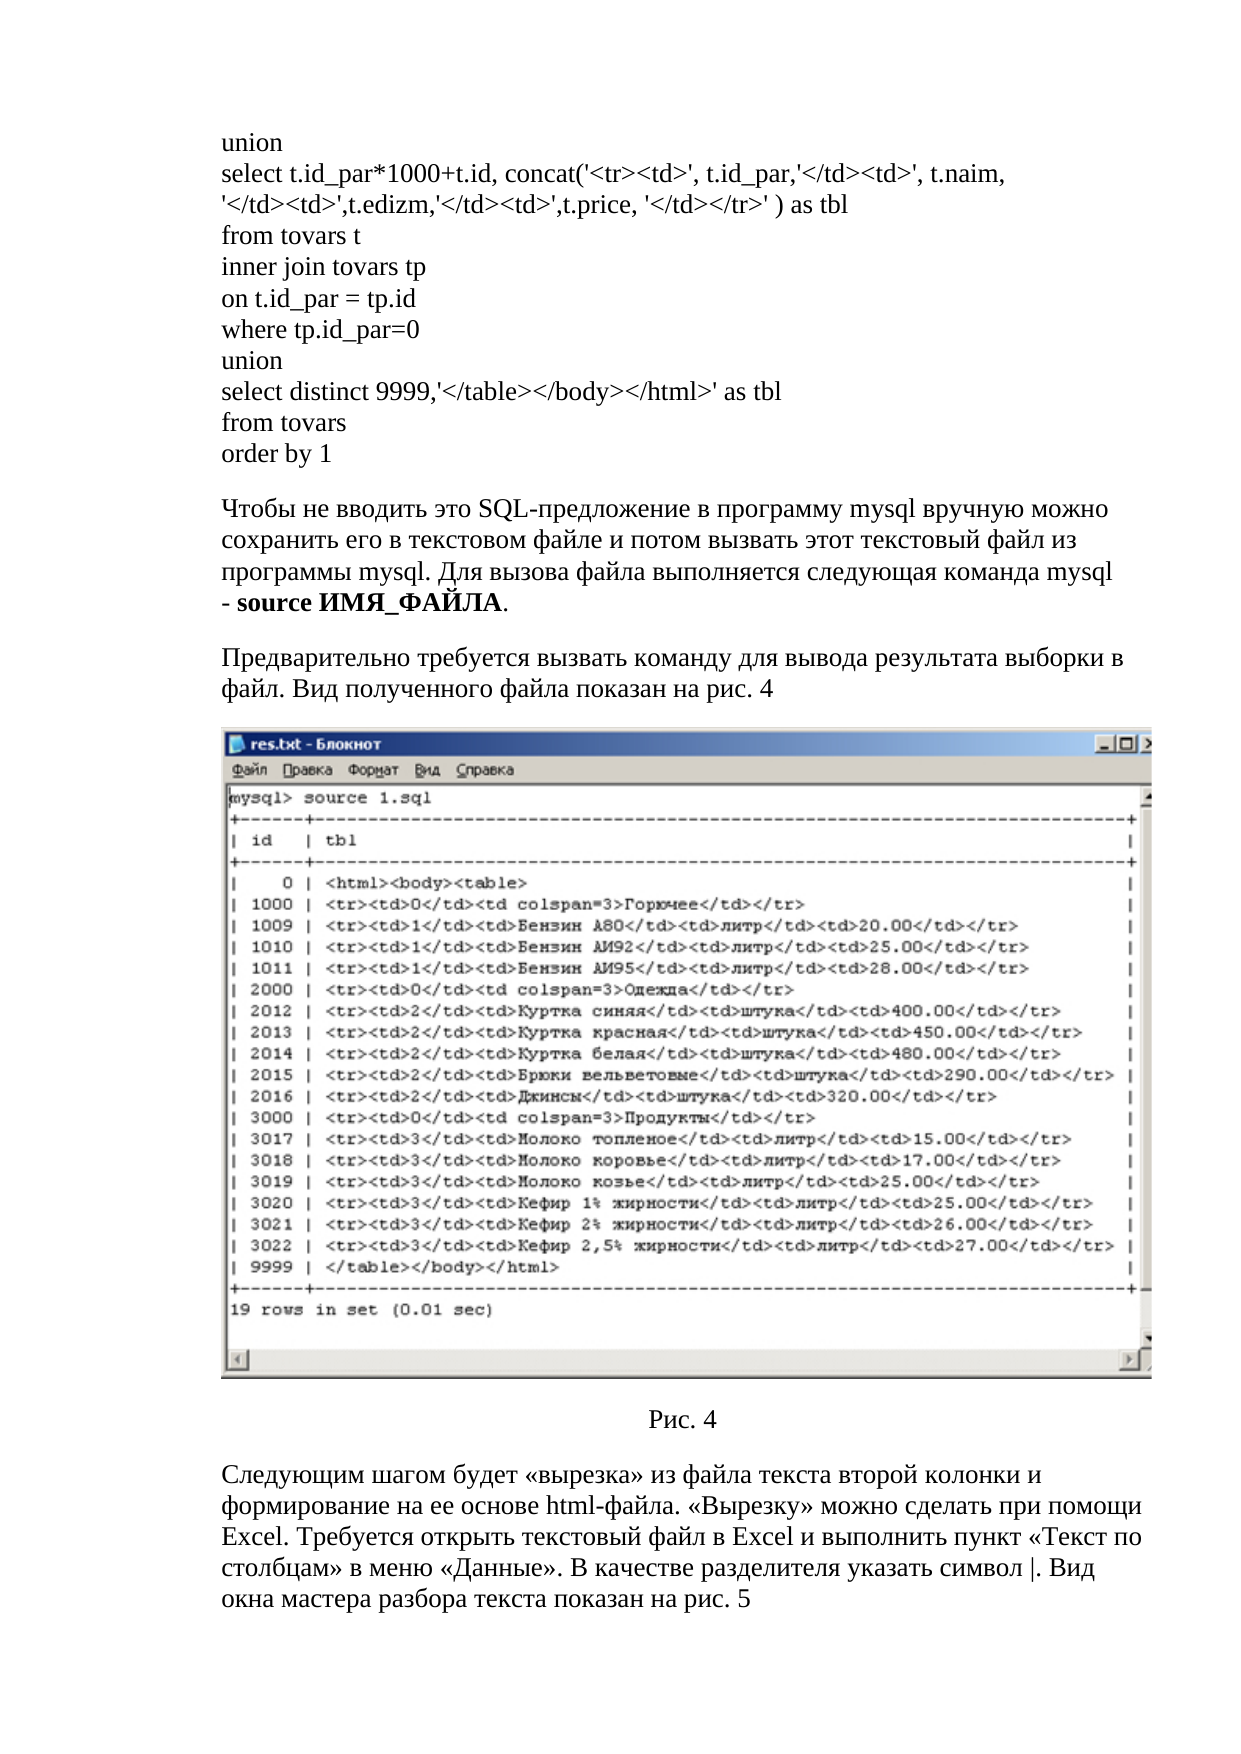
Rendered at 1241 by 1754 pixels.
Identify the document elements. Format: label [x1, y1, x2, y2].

picture [221, 727, 1152, 1379]
table_header [177, 118, 1152, 1621]
